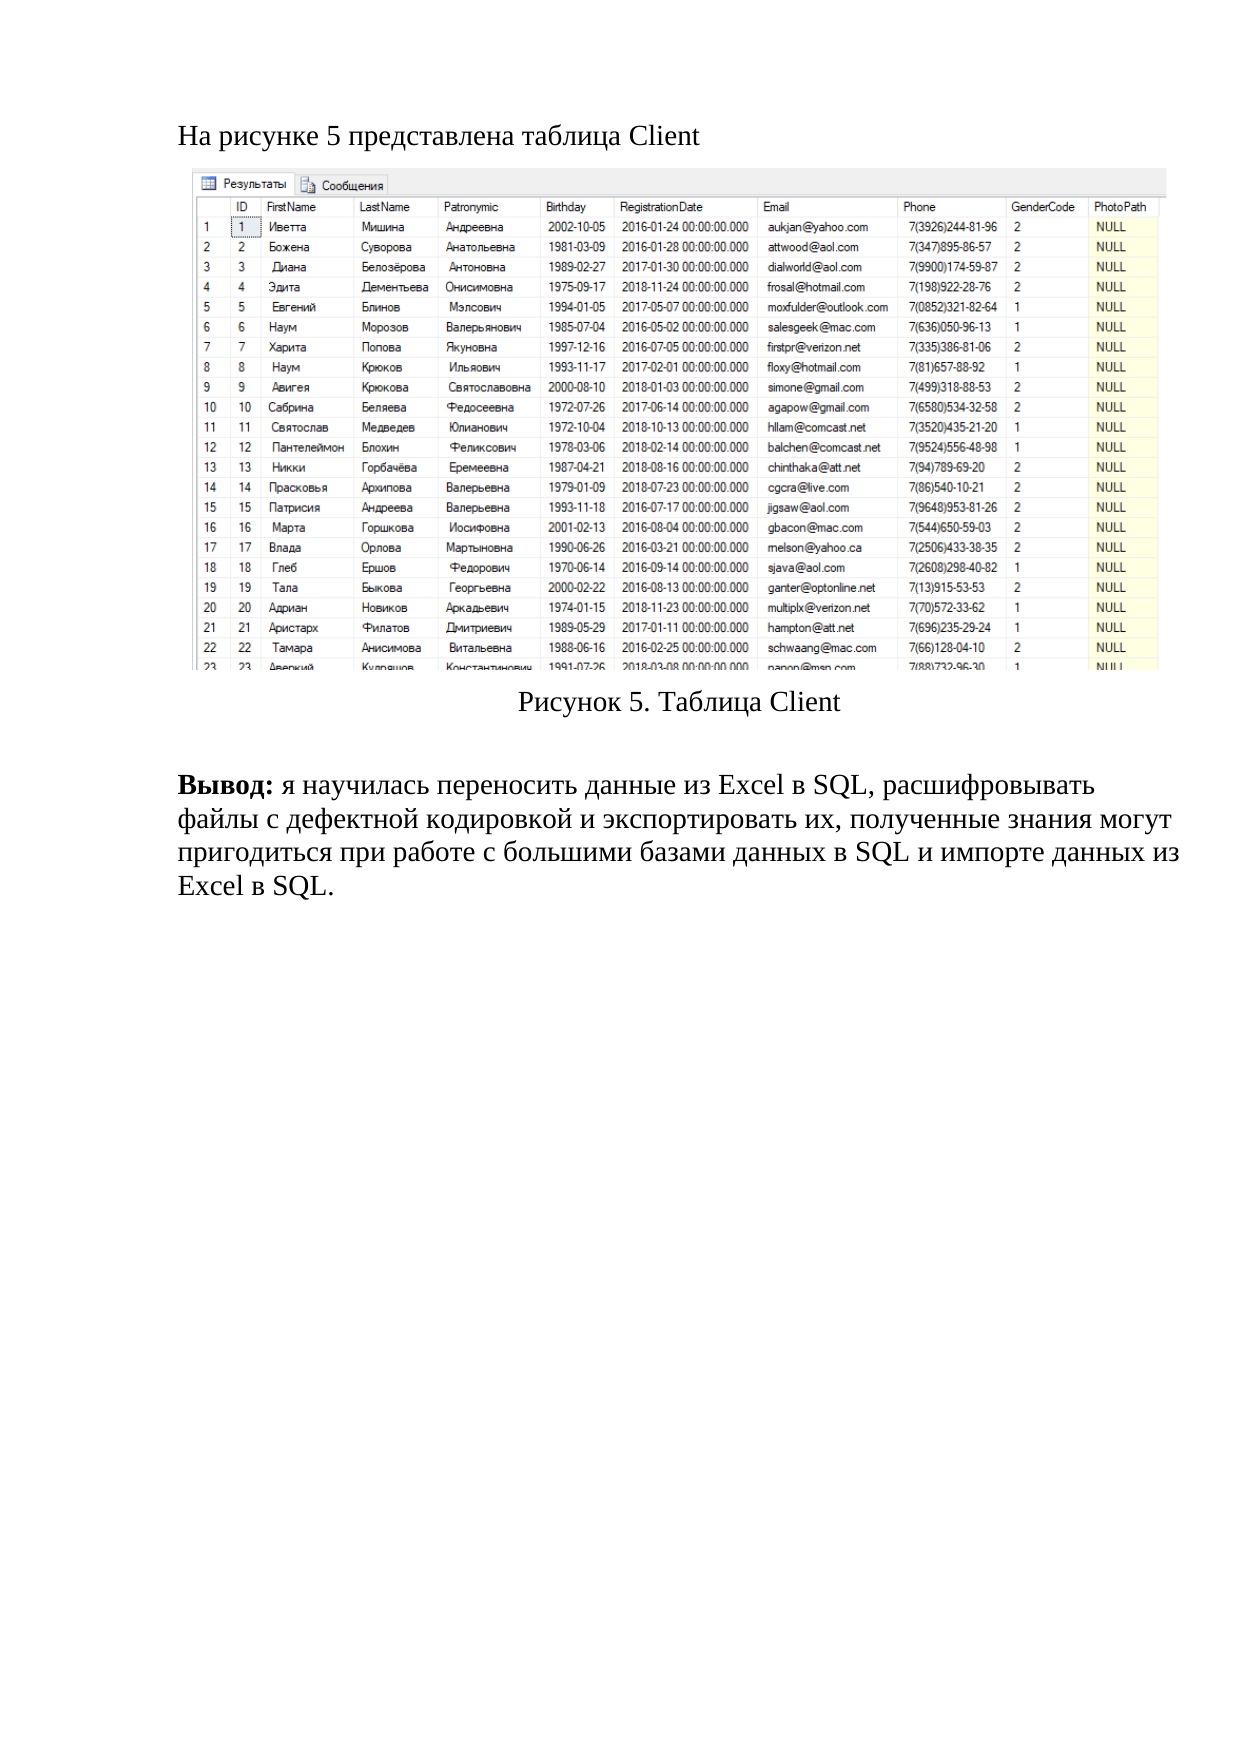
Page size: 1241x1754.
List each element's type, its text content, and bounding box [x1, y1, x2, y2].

picture [192, 168, 1167, 670]
text На рисунке 5 представлена таблица Client [177, 118, 1181, 152]
text Вывод: я научилась переносить данные из Excel в SQL, расшифровывать файлы с дефектной кодировкой и экспортировать их, полученные знания могут пригодиться при работе с большими базами данных в SQL и импорте данных из Excel в SQL. [177, 767, 1181, 902]
text Рисунок 5. Таблица Client [177, 684, 1181, 717]
